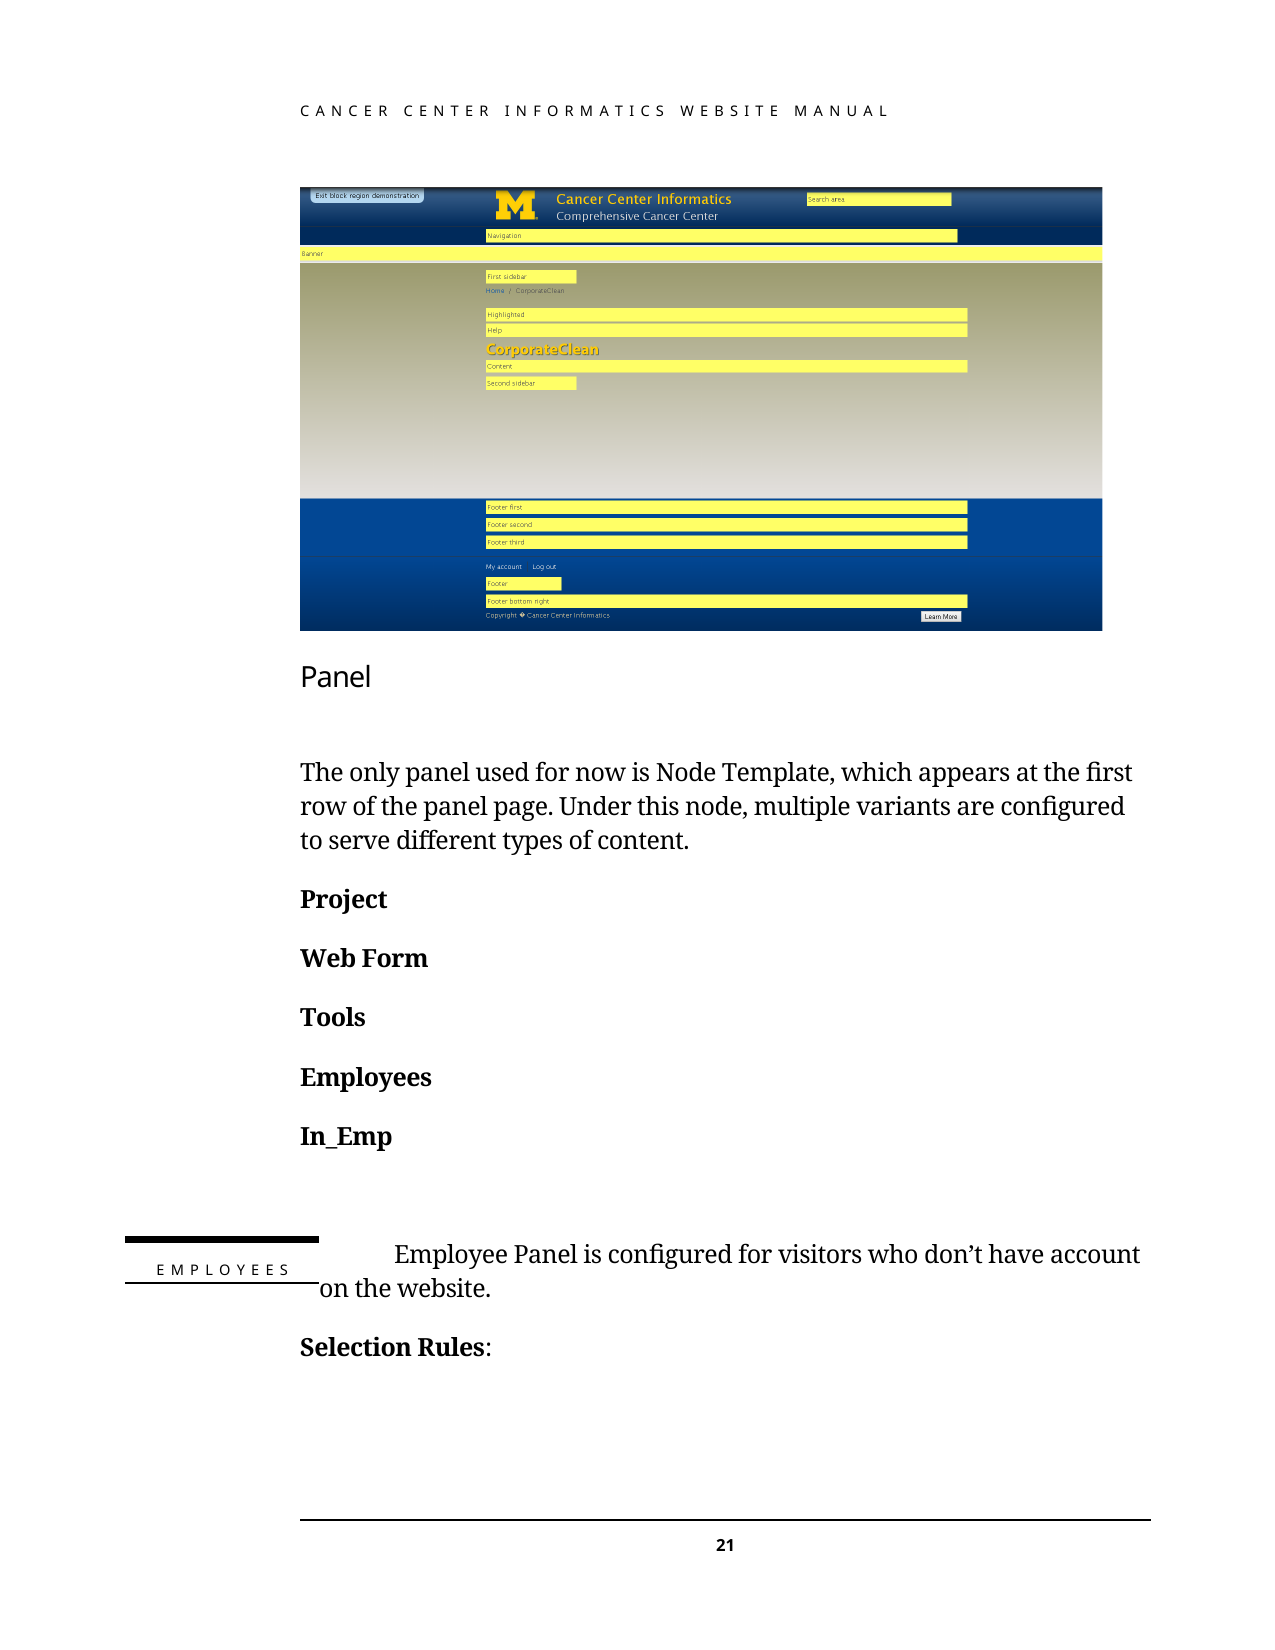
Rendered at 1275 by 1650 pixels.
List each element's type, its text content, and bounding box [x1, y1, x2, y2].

text The only panel used for now is Node Template, which appears at the first row of the panel page. Under this node, multiple variants are configured to serve different types of content. [300, 755, 1151, 857]
text Tools [300, 1000, 1151, 1034]
text Employees [300, 1059, 1151, 1093]
text In_Emp [300, 1118, 1151, 1152]
text Project [300, 882, 1151, 916]
text Web Form [300, 941, 1151, 975]
text Employee Panel is configured for visitors who don’t have account on the website. [300, 1236, 1151, 1304]
text Selection Rules: [300, 1329, 1151, 1363]
subtitle Employees [125, 1249, 319, 1282]
picture [300, 187, 1103, 631]
subtitle Panel [300, 656, 1151, 696]
